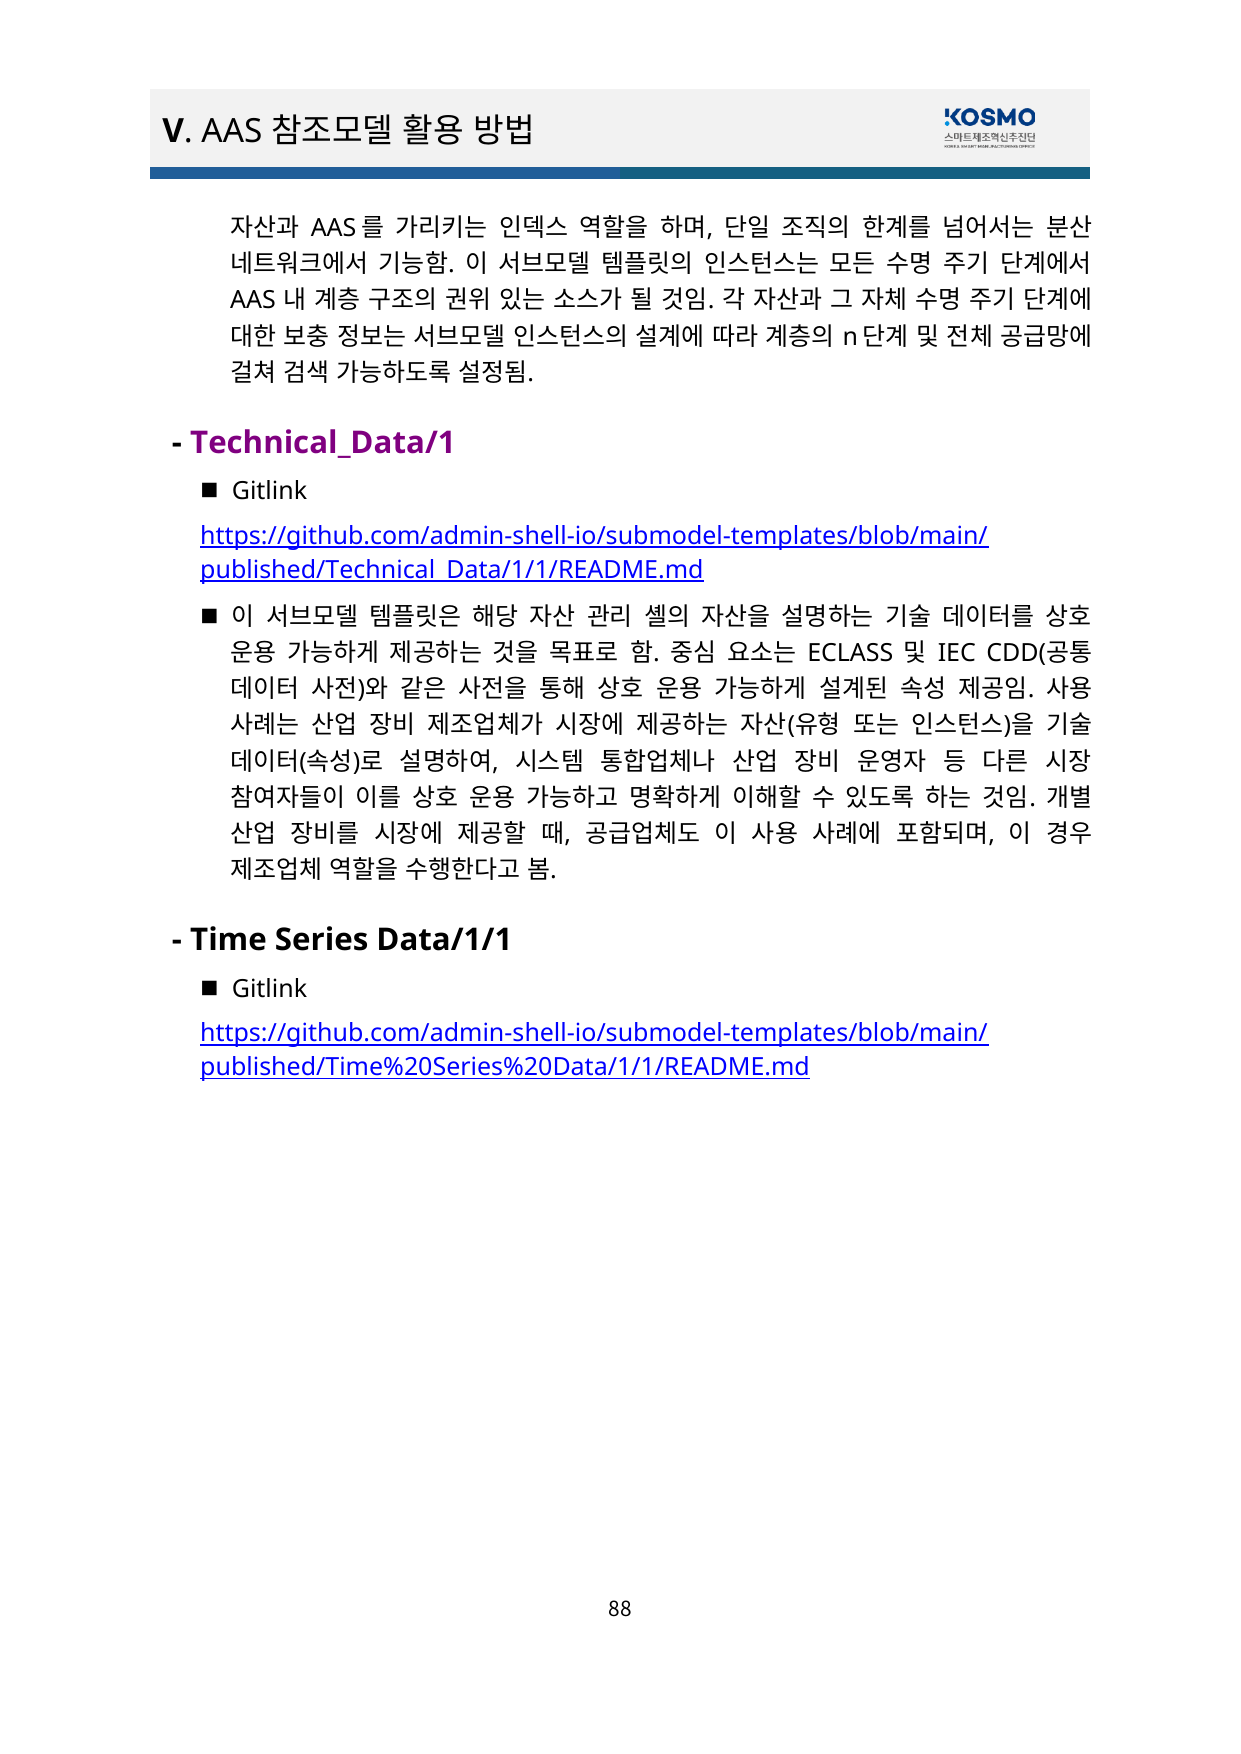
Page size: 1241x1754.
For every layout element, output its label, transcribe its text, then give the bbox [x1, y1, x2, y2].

list Gitlink [200, 473, 1092, 507]
list 이 서브모델 템플릿은 해당 자산 관리 셸의 자산을 설명하는 기술 데이터를 상호 운용 가능하게 제공하는 것을 목표로 함. 중심 요소는 ECLASS 및 IEC CDD(공통 데이터 사전)와 같은 사전을 통해 상호 운용 가능하게 설계된 속성 제공임. 사용 사례는 산업 장비 제조업체가 시장에 제공하는 자산(유형 또는 인스턴스)을 기술 데이터(속성)로 설명하여, 시스템 통합업체나 산업 장비 운영자 등 다른 시장 참여자들이 이를 상호 운용 가능하고 명확하게 이해할 수 있도록 하는 것임. 개별 산업 장비를 시장에 제공할 때, 공급업체도 이 사용 사례에 포함되며, 이 경우 제조업체 역할을 수행한다고 봄. [200, 596, 1092, 886]
text https://github.com/admin-shell-io/submodel-templates/blob/main/published/Time%20Series%20Data/1/1/README.md [200, 1015, 1092, 1083]
picture [944, 108, 1035, 148]
text https://github.com/admin-shell-io/submodel-templates/blob/main/published/Technical_Data/1/1/README.md [200, 517, 1092, 586]
list Gitlink [200, 970, 1092, 1004]
text - Technical_Data/1 [155, 420, 1092, 463]
text - Time Series Data/1/1 [155, 917, 1092, 960]
